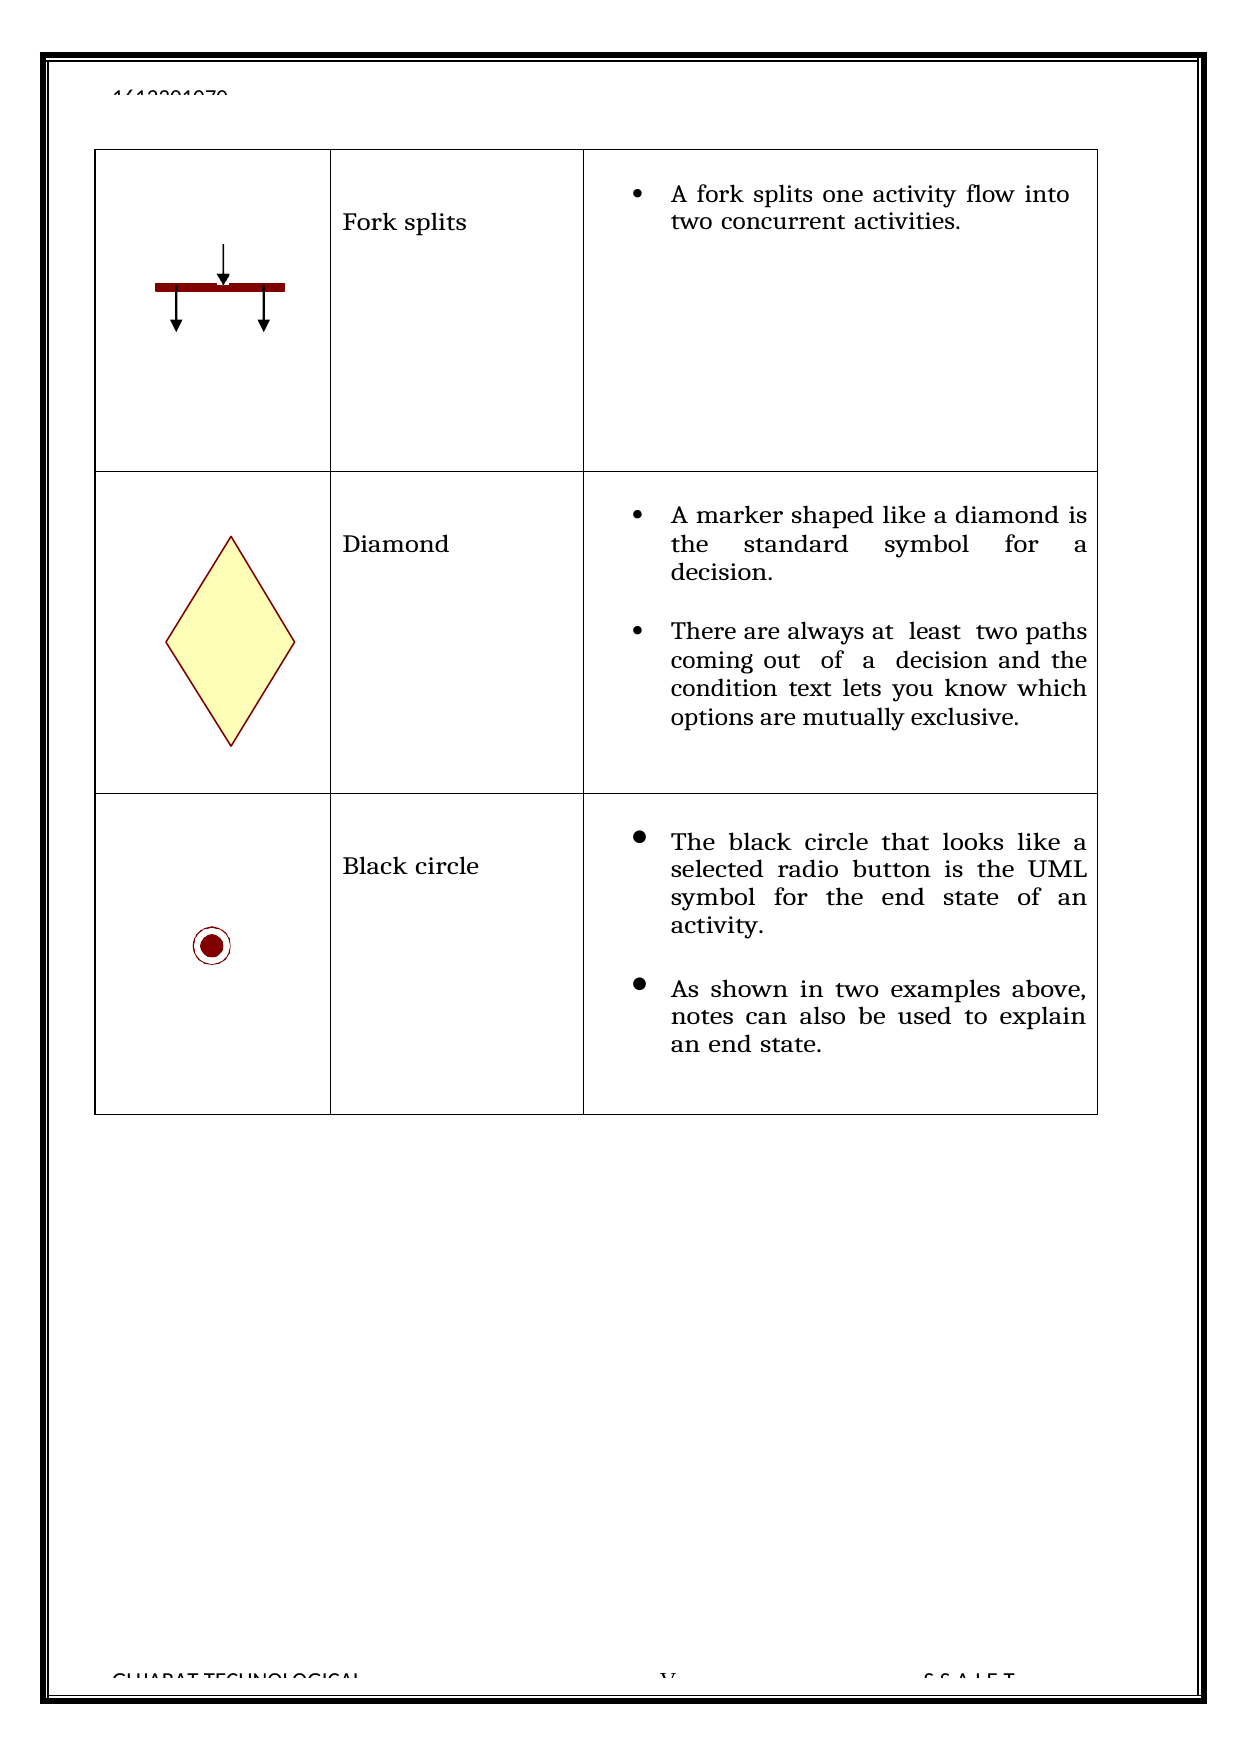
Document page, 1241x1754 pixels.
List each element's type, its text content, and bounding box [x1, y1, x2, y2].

table_header [96, 150, 330, 471]
picture [192, 926, 231, 965]
table_cell A marker shaped like a diamond is the standard symbol for a decision. There are always at least two paths coming out of a decision and the condition text lets you know which options are mutually exclusive. [584, 472, 1097, 792]
table_header Fork splits [331, 150, 583, 471]
table_cell [96, 472, 330, 792]
table_header A fork splits one activity flow into two concurrent activities. [584, 150, 1097, 471]
table_cell Black circle [331, 794, 583, 1114]
table_cell The black circle that looks like a selected radio button is the UML symbol for the end state of an activity. As shown in two examples above, notes can also be used to explain an end state. [584, 794, 1097, 1114]
table_cell Diamond [331, 472, 583, 792]
table_cell [96, 794, 330, 1114]
